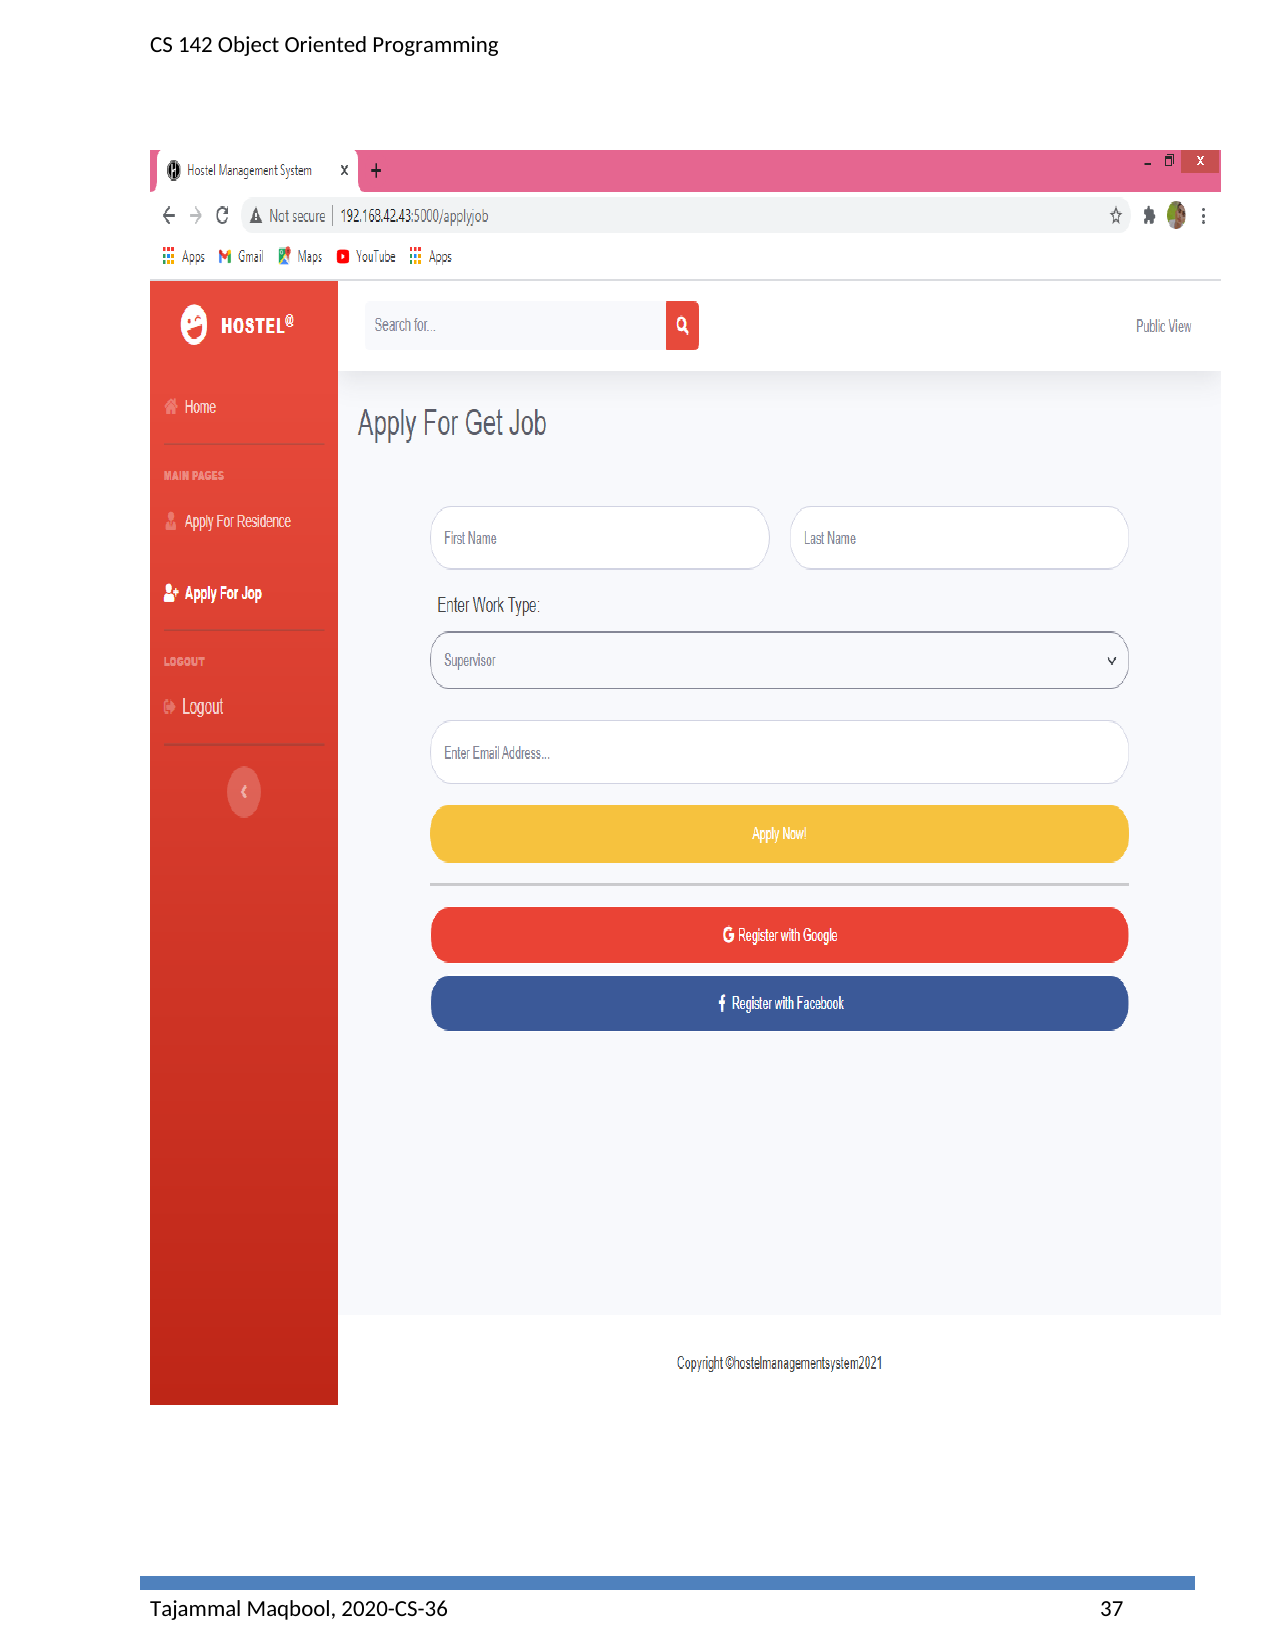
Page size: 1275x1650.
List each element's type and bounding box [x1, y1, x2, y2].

picture [150, 150, 1221, 1405]
